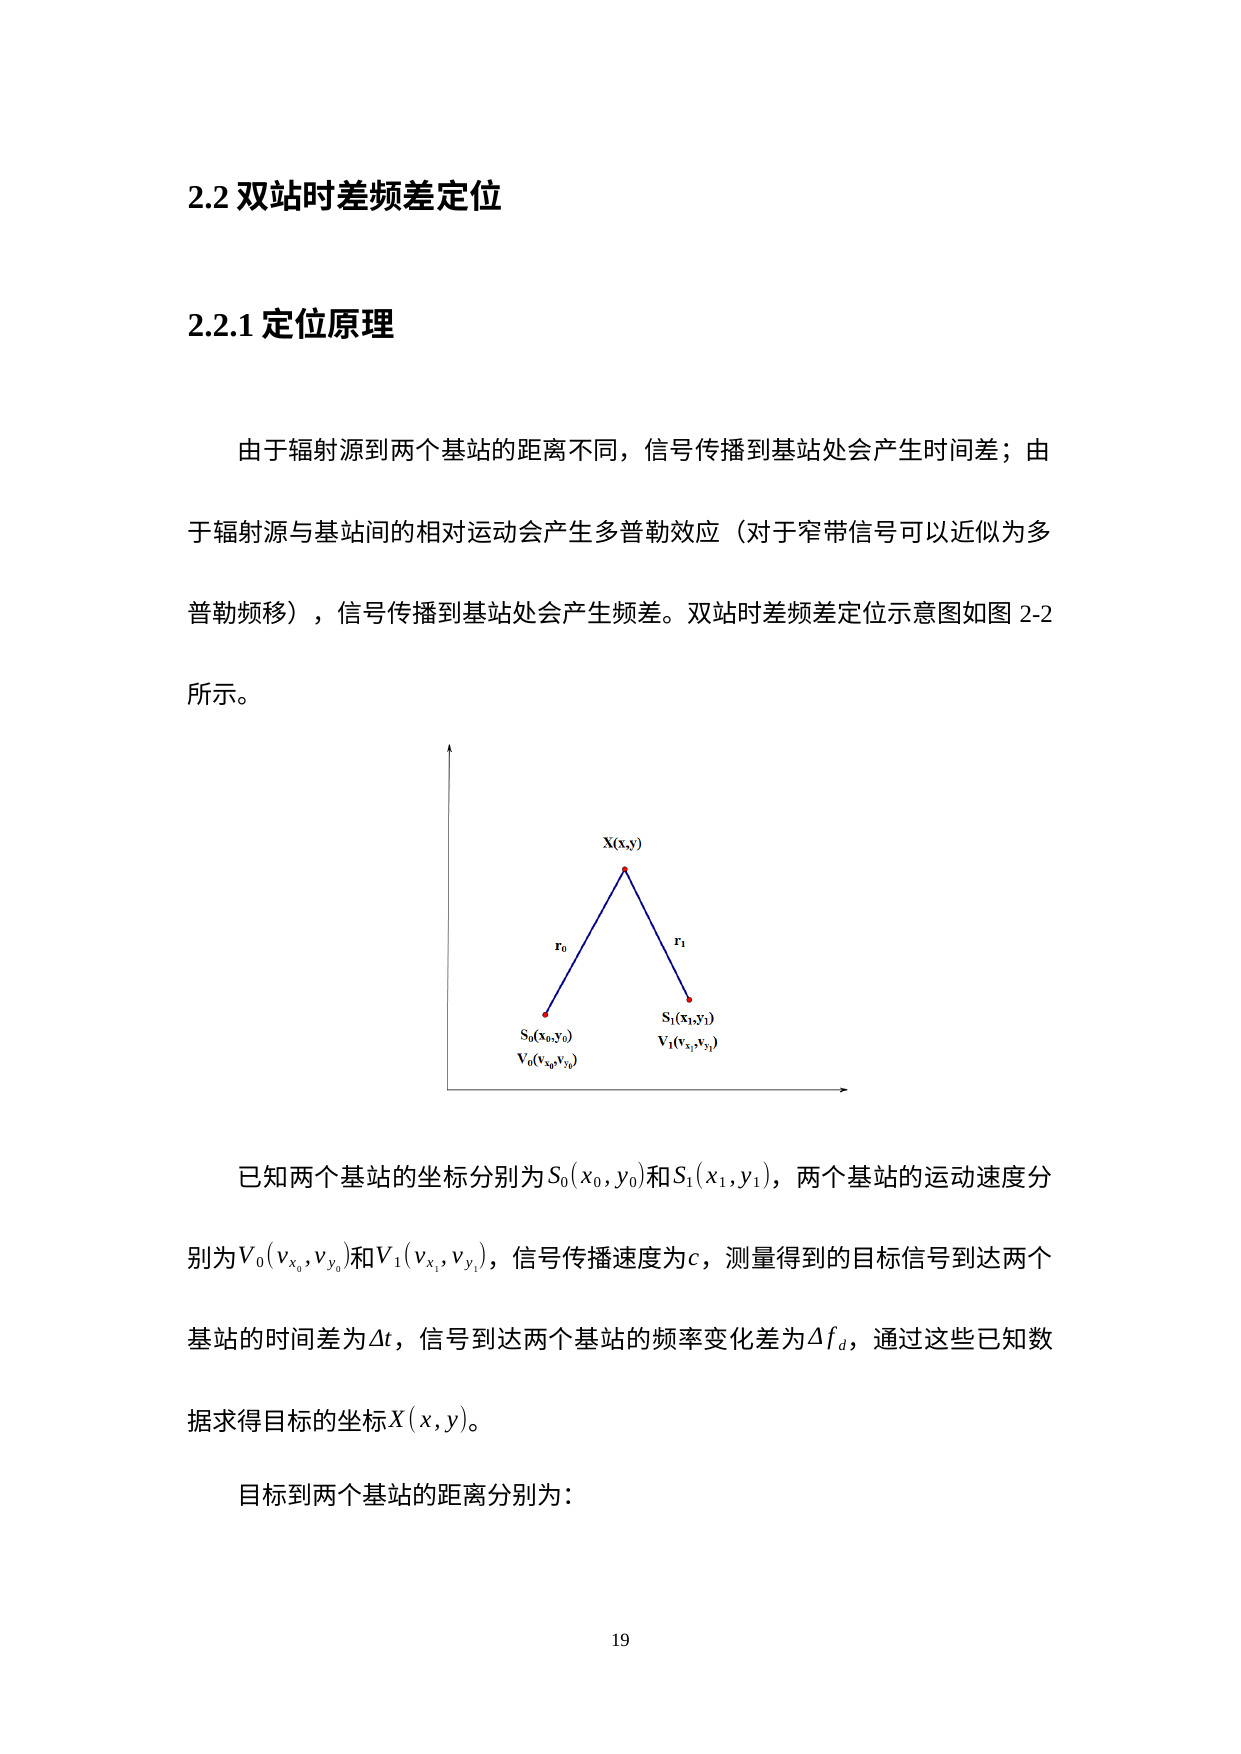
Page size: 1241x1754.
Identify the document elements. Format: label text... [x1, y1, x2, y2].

text 已知两个基站的坐标分别为和，两个基站的运动速度分别为和，信号传播速度为，测量得到的目标信号到达两个基站的时间差为，信号到达两个基站的频率变化差为，通过这些已知数据求得目标的坐标。 [187, 1143, 1053, 1452]
subtitle 2.2双站时差频差定位 [187, 162, 1053, 227]
subtitle 2.2.1定位原理 [187, 289, 1053, 354]
text 由于辐射源到两个基站的距离不同，信号传播到基站处会产生时间差；由于辐射源与基站间的相对运动会产生多普勒效应（对于窄带信号可以近似为多普勒频移），信号传播到基站处会产生频差。双站时差频差定位示意图如图2-2所示。 [187, 416, 1053, 725]
picture [432, 734, 858, 1104]
text 目标到两个基站的距离分别为： [187, 1461, 1053, 1526]
